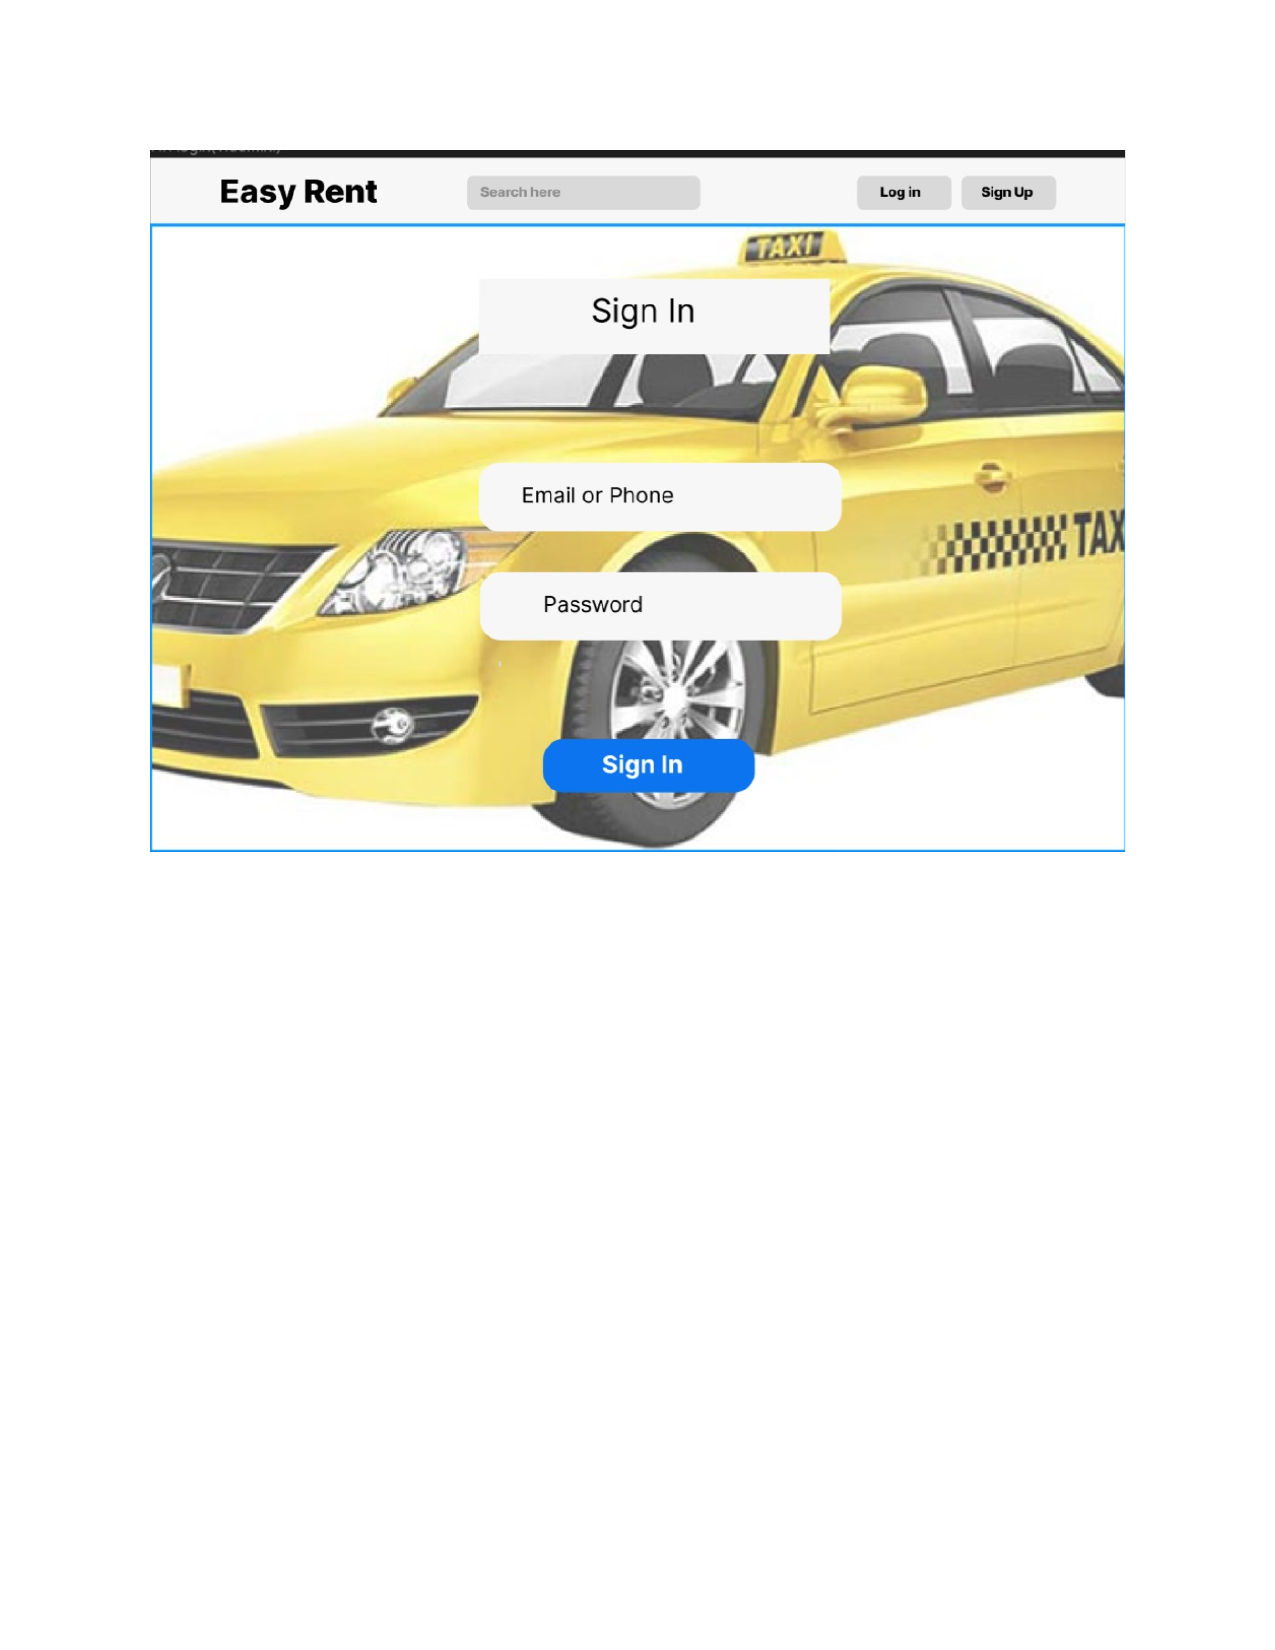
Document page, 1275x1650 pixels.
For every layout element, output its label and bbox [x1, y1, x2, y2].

picture [150, 150, 1125, 852]
